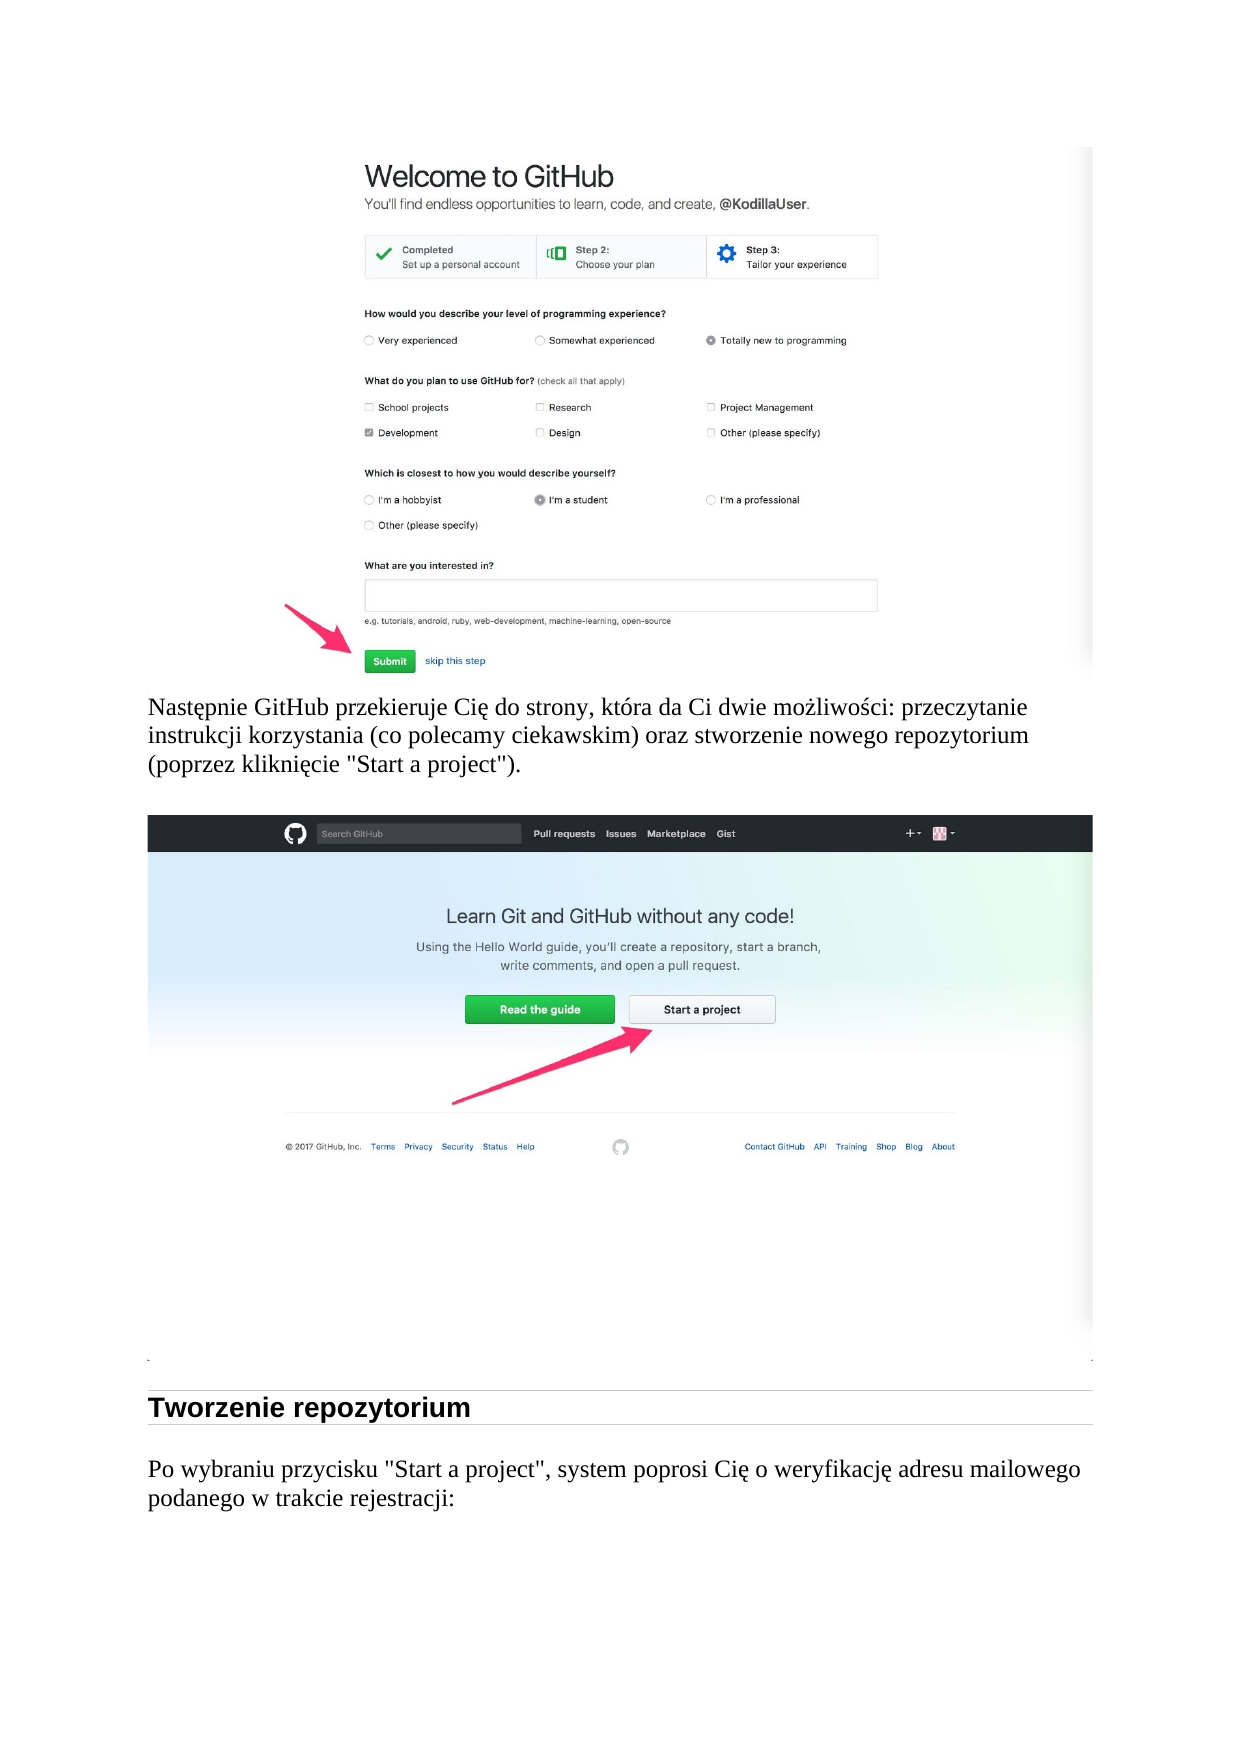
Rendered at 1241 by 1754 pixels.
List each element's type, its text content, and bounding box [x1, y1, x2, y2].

text Następnie GitHub przekieruje Cię do strony, która da Ci dwie możliwości: przeczytanie instrukcji korzystania (co polecamy ciekawskim) oraz stworzenie nowego repozytorium (poprzez kliknięcie "Start a project"). [148, 692, 1093, 778]
text Tworzenie repozytorium [148, 1391, 1093, 1424]
picture [147, 815, 1093, 1361]
text Po wybraniu przycisku "Start a project", system poprosi Cię o weryfikację adresu mailowego podanego w trakcie rejestracji: [148, 1454, 1093, 1512]
picture [147, 147, 1093, 692]
